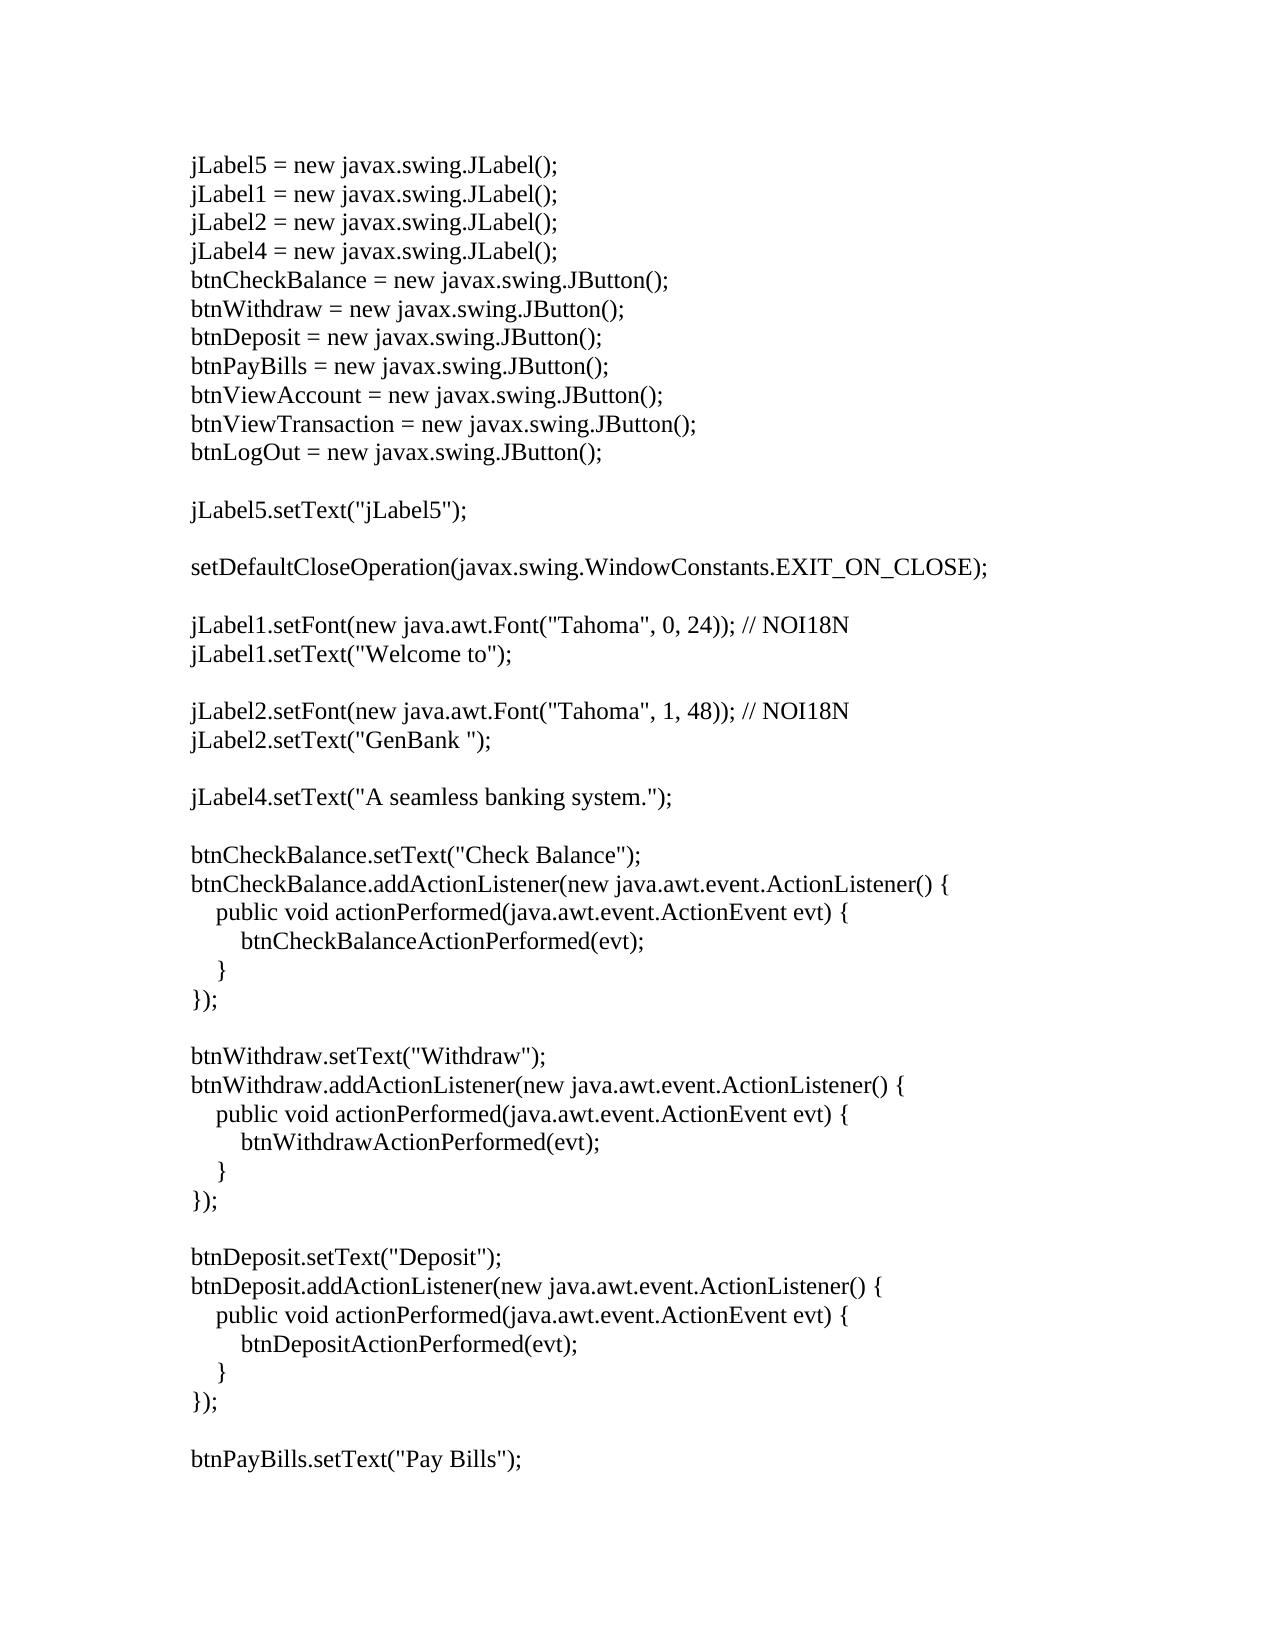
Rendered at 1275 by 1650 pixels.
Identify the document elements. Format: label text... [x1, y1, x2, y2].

text btnDeposit.setText("Deposit"); [141, 1242, 1172, 1271]
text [141, 1300, 1172, 1329]
text jLabel2.setText("GenBank "); [141, 725, 1172, 754]
text }); [141, 984, 1172, 1012]
text } [141, 955, 1172, 984]
text setDefaultCloseOperation(javax.swing.WindowConstants.EXIT_ON_CLOSE); [141, 552, 1172, 581]
text btnDeposit.addActionListener(new java.awt.event.ActionListener() { [141, 1271, 1172, 1300]
text btnWithdraw = new javax.swing.JButton(); [141, 294, 1172, 322]
text } [141, 1357, 1172, 1386]
text }); [141, 1386, 1172, 1415]
text btnWithdrawActionPerformed(evt); [141, 1127, 1172, 1156]
text btnCheckBalance.setText("Check Balance"); [141, 840, 1172, 869]
text btnViewTransaction = new javax.swing.JButton(); [141, 409, 1172, 437]
text btnViewAccount = new javax.swing.JButton(); [141, 380, 1172, 409]
text public void actionPerformed(java.awt.event.ActionEvent evt) { [141, 1099, 1172, 1127]
text jLabel5 = new javax.swing.JLabel(); [141, 150, 1172, 179]
text btnLogOut = new javax.swing.JButton(); [141, 437, 1172, 466]
text btnPayBills.setText("Pay Bills"); [141, 1444, 1172, 1472]
text btnCheckBalanceActionPerformed(evt); [141, 926, 1172, 955]
text btnWithdraw.setText("Withdraw"); [141, 1041, 1172, 1070]
text jLabel1.setText("Welcome to"); [141, 639, 1172, 667]
text jLabel2 = new javax.swing.JLabel(); [141, 207, 1172, 236]
text btnCheckBalance = new javax.swing.JButton(); [141, 265, 1172, 294]
text jLabel4.setText("A seamless banking system."); [141, 782, 1172, 811]
text public void actionPerformed(java.awt.event.ActionEvent evt) { [141, 897, 1172, 926]
text jLabel2.setFont(new java.awt.Font("Tahoma", 1, 48)); // NOI18N [141, 696, 1172, 725]
text jLabel1.setFont(new java.awt.Font("Tahoma", 0, 24)); // NOI18N [141, 610, 1172, 639]
text btnPayBills = new javax.swing.JButton(); [141, 351, 1172, 380]
text } [141, 1156, 1172, 1185]
text btnDeposit = new javax.swing.JButton(); [141, 322, 1172, 351]
text }); [141, 1185, 1172, 1214]
text jLabel4 = new javax.swing.JLabel(); [141, 236, 1172, 265]
text jLabel5.setText("jLabel5"); [141, 495, 1172, 524]
text btnWithdraw.addActionListener(new java.awt.event.ActionListener() { [141, 1070, 1172, 1099]
text btnCheckBalance.addActionListener(new java.awt.event.ActionListener() { [141, 869, 1172, 897]
text btnDepositActionPerformed(evt); [141, 1329, 1172, 1357]
text jLabel1 = new javax.swing.JLabel(); [141, 179, 1172, 207]
